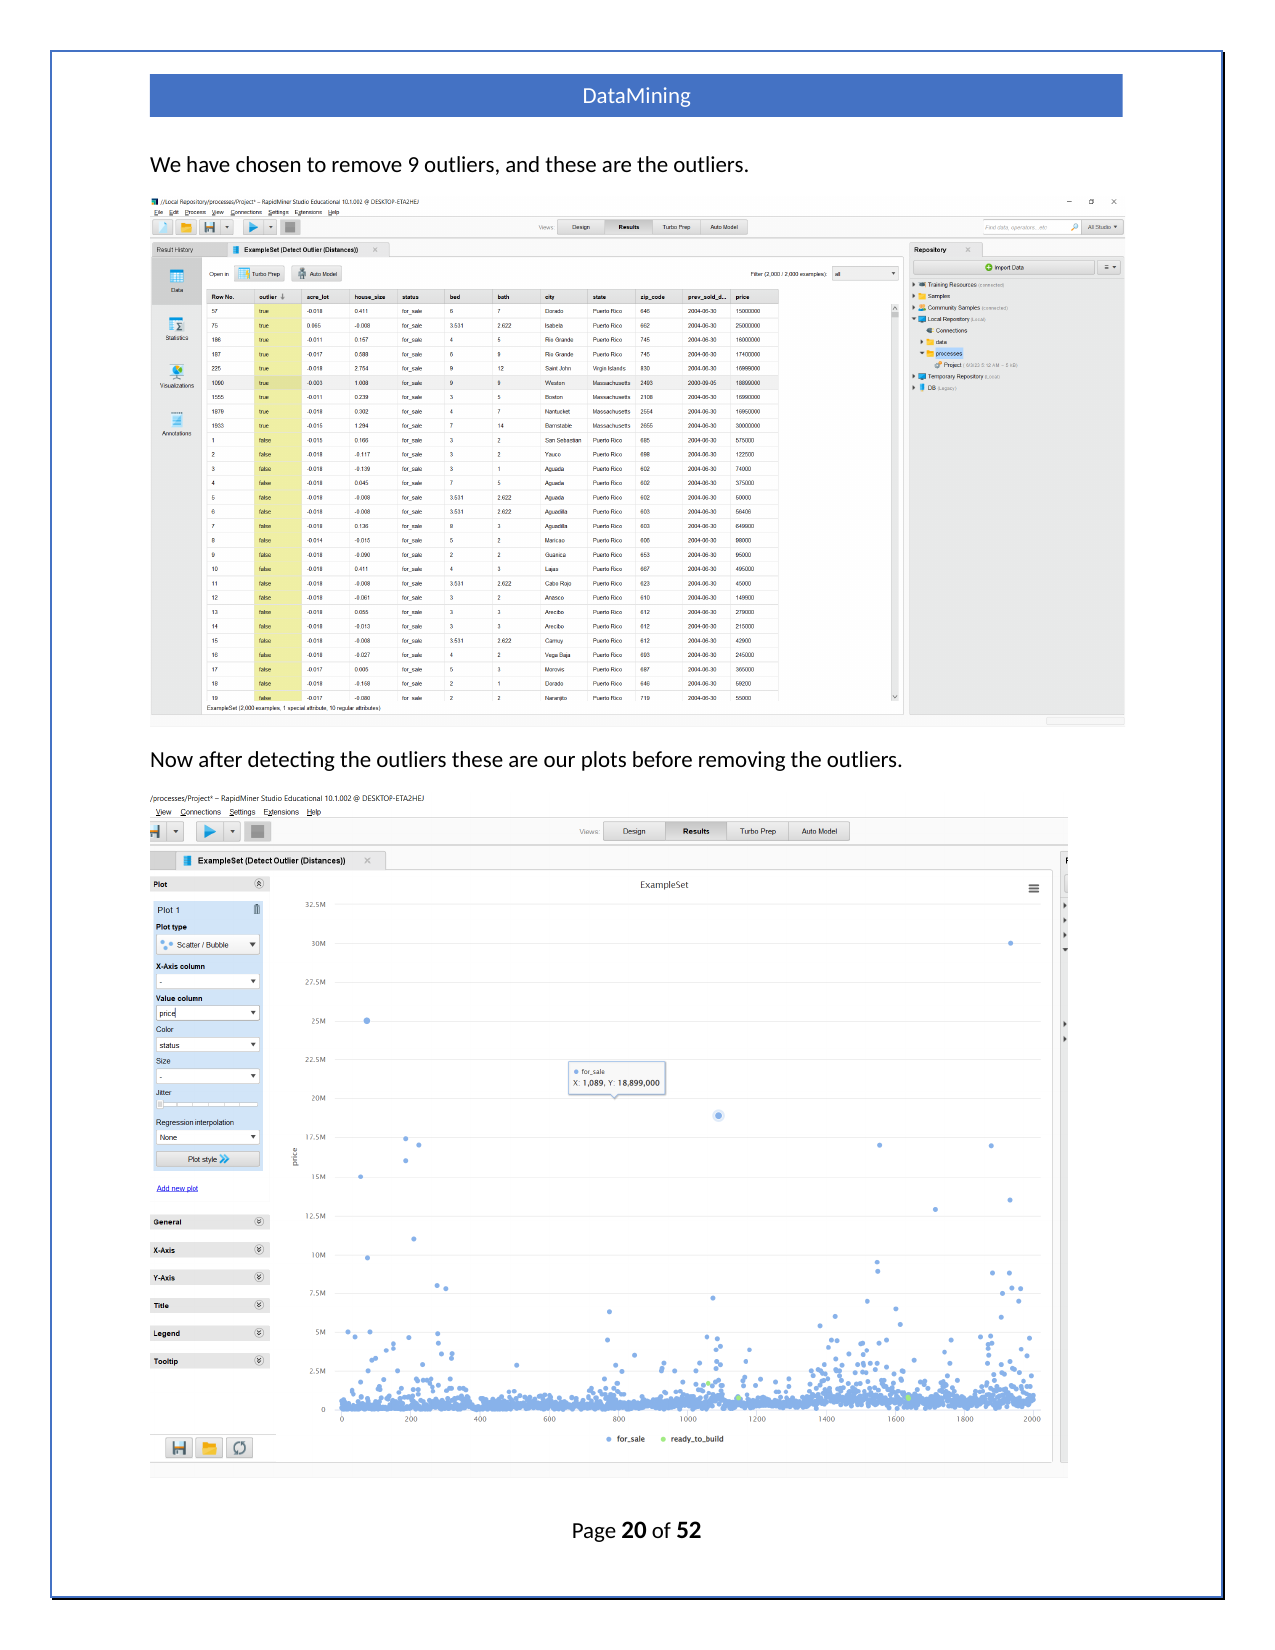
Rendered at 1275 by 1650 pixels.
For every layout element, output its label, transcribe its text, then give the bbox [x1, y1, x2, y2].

picture [150, 792, 1068, 1478]
picture [150, 196, 1125, 727]
text Now after detecting the outliers these are our plots before removing the outliers. [150, 745, 1123, 773]
text We have chosen to remove 9 outliers, and these are the outliers. [150, 150, 1123, 178]
